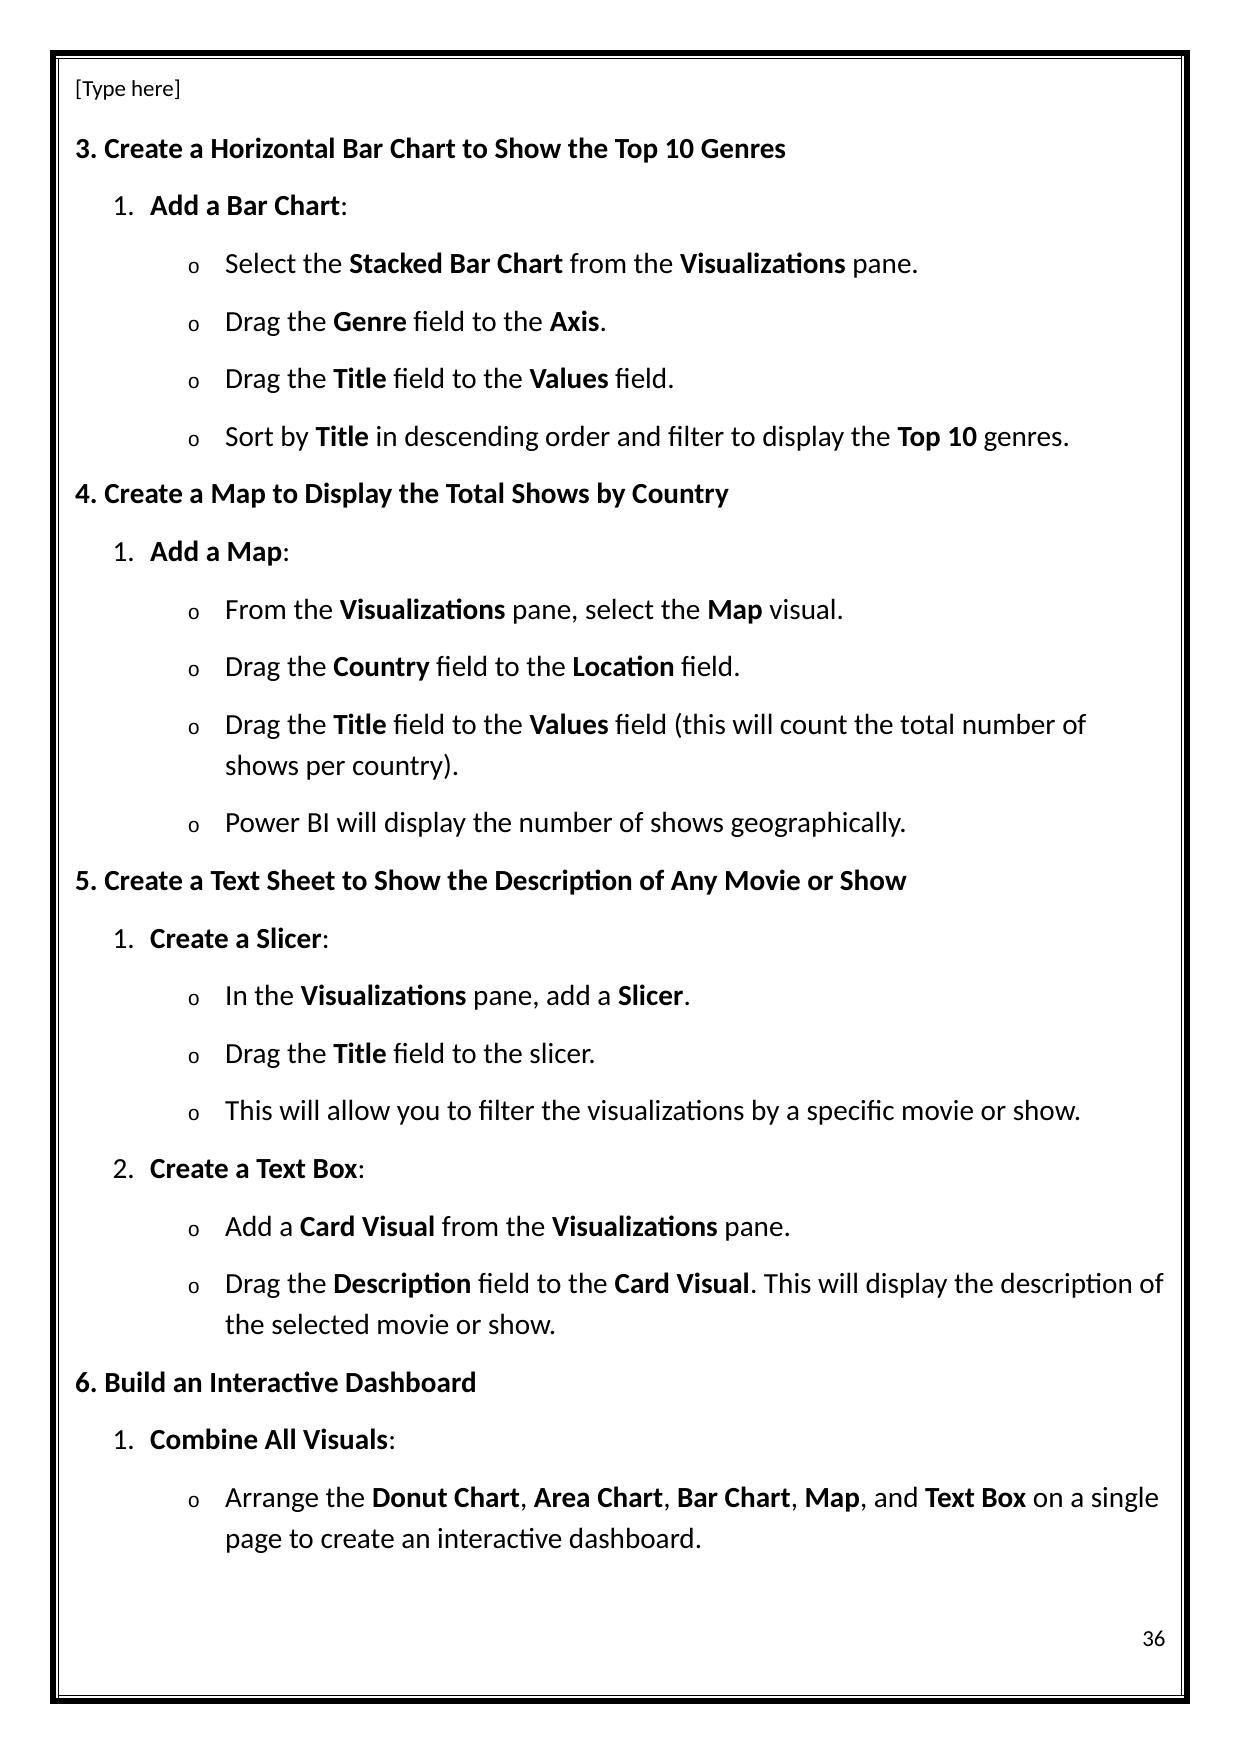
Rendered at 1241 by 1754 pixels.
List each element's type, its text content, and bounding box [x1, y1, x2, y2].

list Add a Bar Chart: [112, 187, 1165, 223]
text 6. Build an Interactive Dashboard [75, 1364, 1165, 1399]
list Add a Card Visual from the Visualizations pane. [187, 1208, 1165, 1243]
list Drag the Title field to the Values field. [187, 360, 1165, 396]
list Combine All Visuals: [112, 1421, 1165, 1457]
text 4. Create a Map to Display the Total Shows by Country [75, 476, 1165, 511]
list Drag the Description field to the Card Visual. This will display the description of the selected movie or show. [187, 1265, 1165, 1342]
list Arrange the Donut Chart, Area Chart, Bar Chart, Map, and Text Box on a single page to create an interactive dashboard. [187, 1479, 1165, 1556]
list In the Visualizations pane, add a Slicer. [187, 977, 1165, 1013]
text 3. Create a Horizontal Bar Chart to Show the Top 10 Genres [75, 130, 1165, 166]
list Select the Stacked Bar Chart from the Visualizations pane. [187, 245, 1165, 281]
list Drag the Genre field to the Axis. [187, 303, 1165, 338]
list Sort by Title in descending order and filter to display the Top 10 genres. [187, 418, 1165, 453]
list Create a Text Box: [112, 1150, 1165, 1186]
list Drag the Title field to the Values field (this will count the total number of shows per country). [187, 706, 1165, 782]
list This will allow you to filter the visualizations by a specific movie or show. [187, 1092, 1165, 1128]
list Drag the Title field to the slicer. [187, 1035, 1165, 1071]
list Add a Map: [112, 533, 1165, 569]
list From the Visualizations pane, select the Map visual. [187, 591, 1165, 626]
list Drag the Country field to the Location field. [187, 648, 1165, 684]
list Power BI will display the number of shows geographically. [187, 804, 1165, 840]
text 5. Create a Text Sheet to Show the Description of Any Movie or Show [75, 862, 1165, 898]
list Create a Slicer: [112, 920, 1165, 955]
